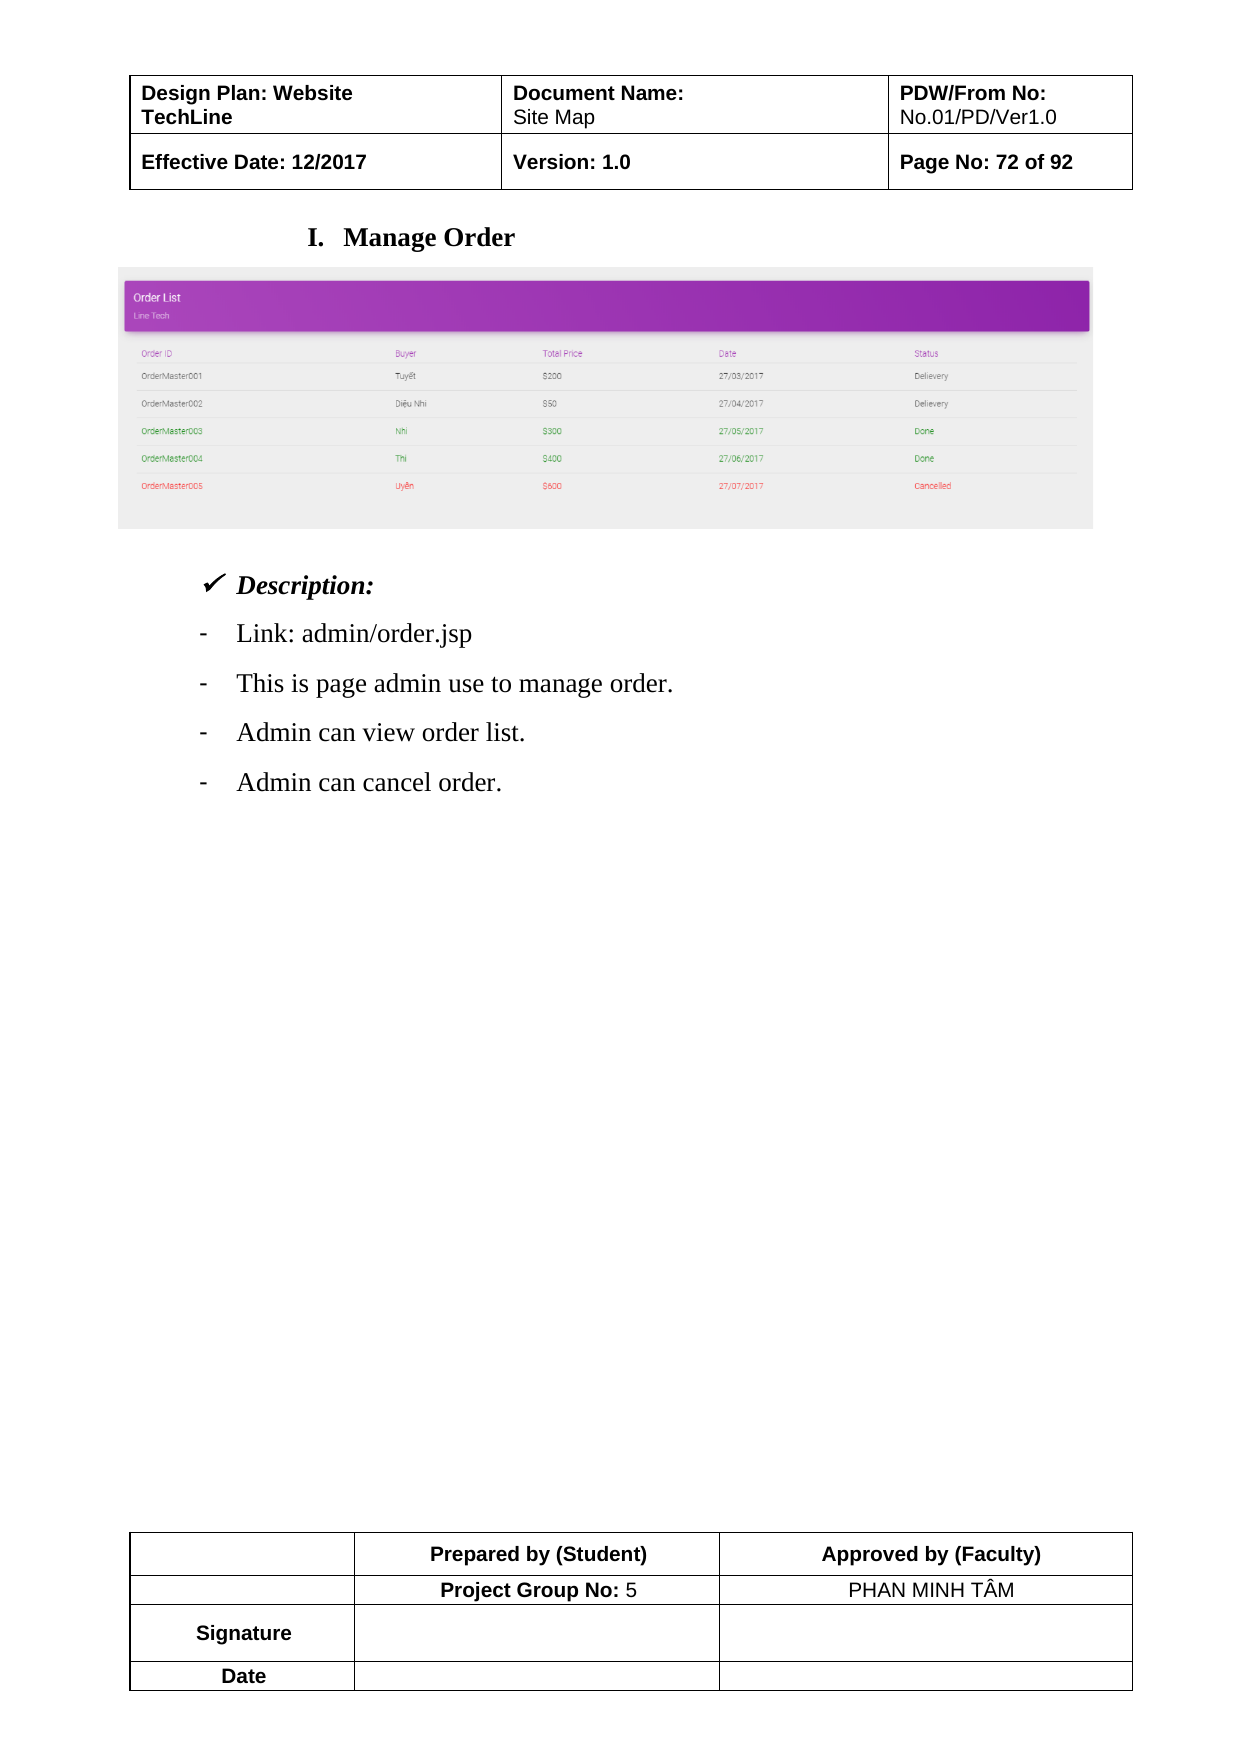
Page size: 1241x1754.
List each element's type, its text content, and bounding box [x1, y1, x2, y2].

list Link: admin/order.jsp [199, 616, 1152, 649]
list Admin can cancel order. [199, 765, 1152, 798]
picture [118, 267, 1094, 529]
list This is page admin use to manage order. [199, 666, 1152, 699]
list Manage Order [324, 221, 1152, 252]
list Description: [199, 569, 1152, 601]
list Admin can view order list. [199, 715, 1152, 748]
